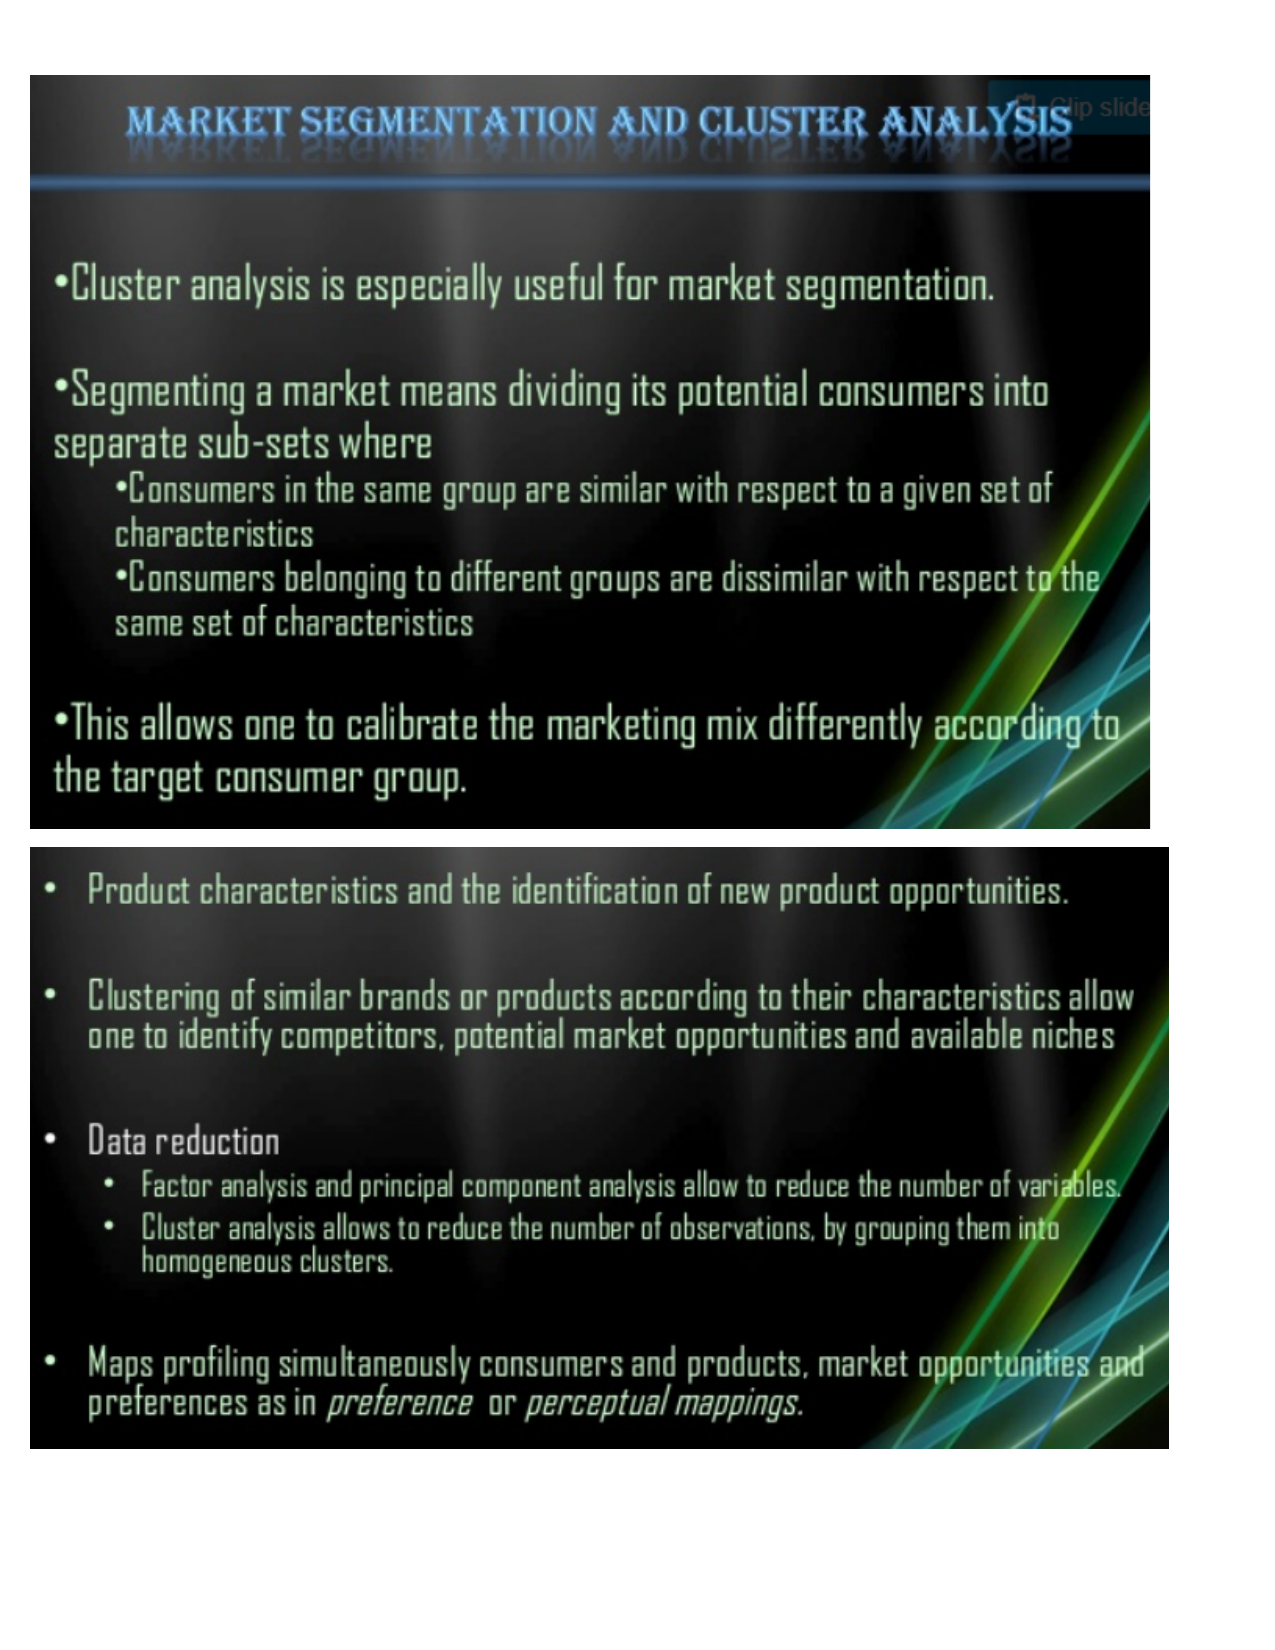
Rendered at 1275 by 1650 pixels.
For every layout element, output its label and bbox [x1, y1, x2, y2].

picture [30, 75, 1151, 829]
picture [30, 847, 1169, 1449]
